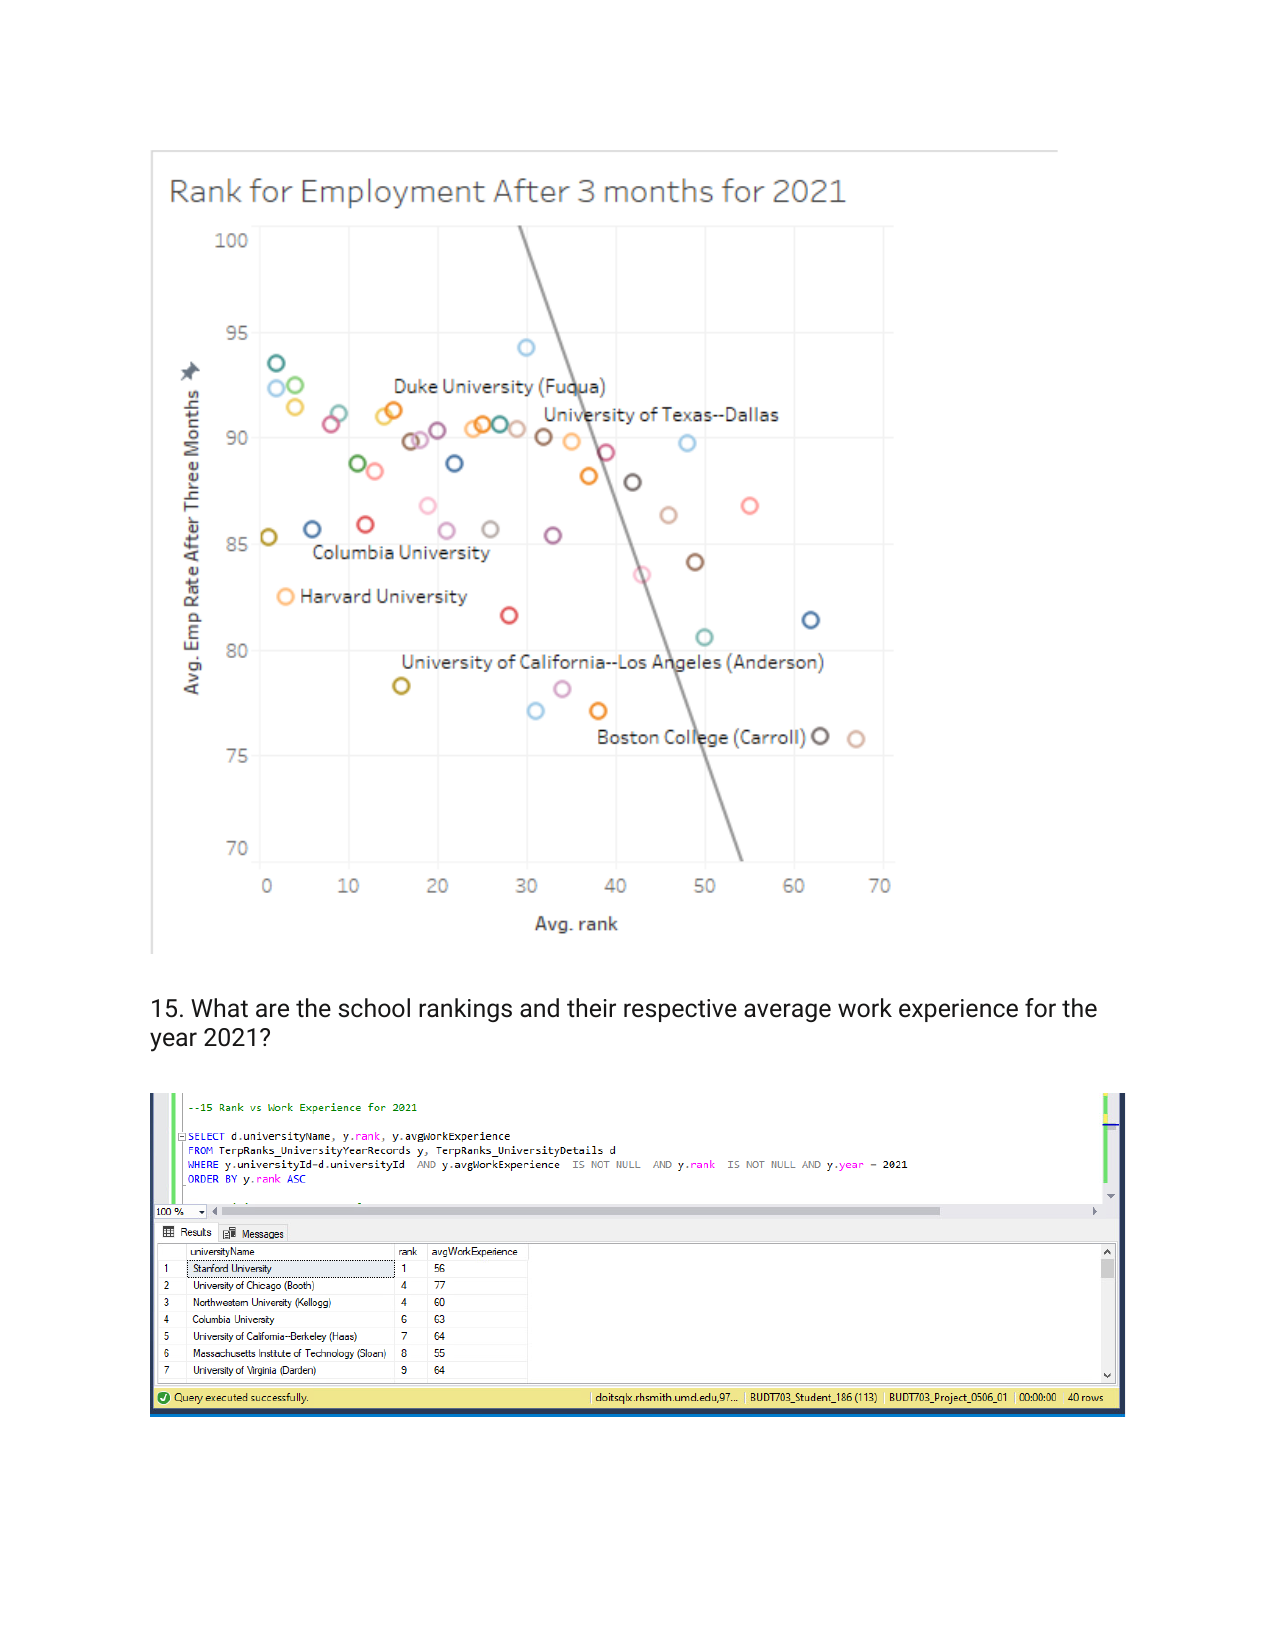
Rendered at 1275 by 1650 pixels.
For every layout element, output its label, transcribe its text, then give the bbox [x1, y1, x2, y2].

picture [150, 1093, 1125, 1417]
text 15. What are the school rankings and their respective average work experience for the year 2021? [150, 994, 1125, 1052]
picture [150, 150, 1058, 954]
